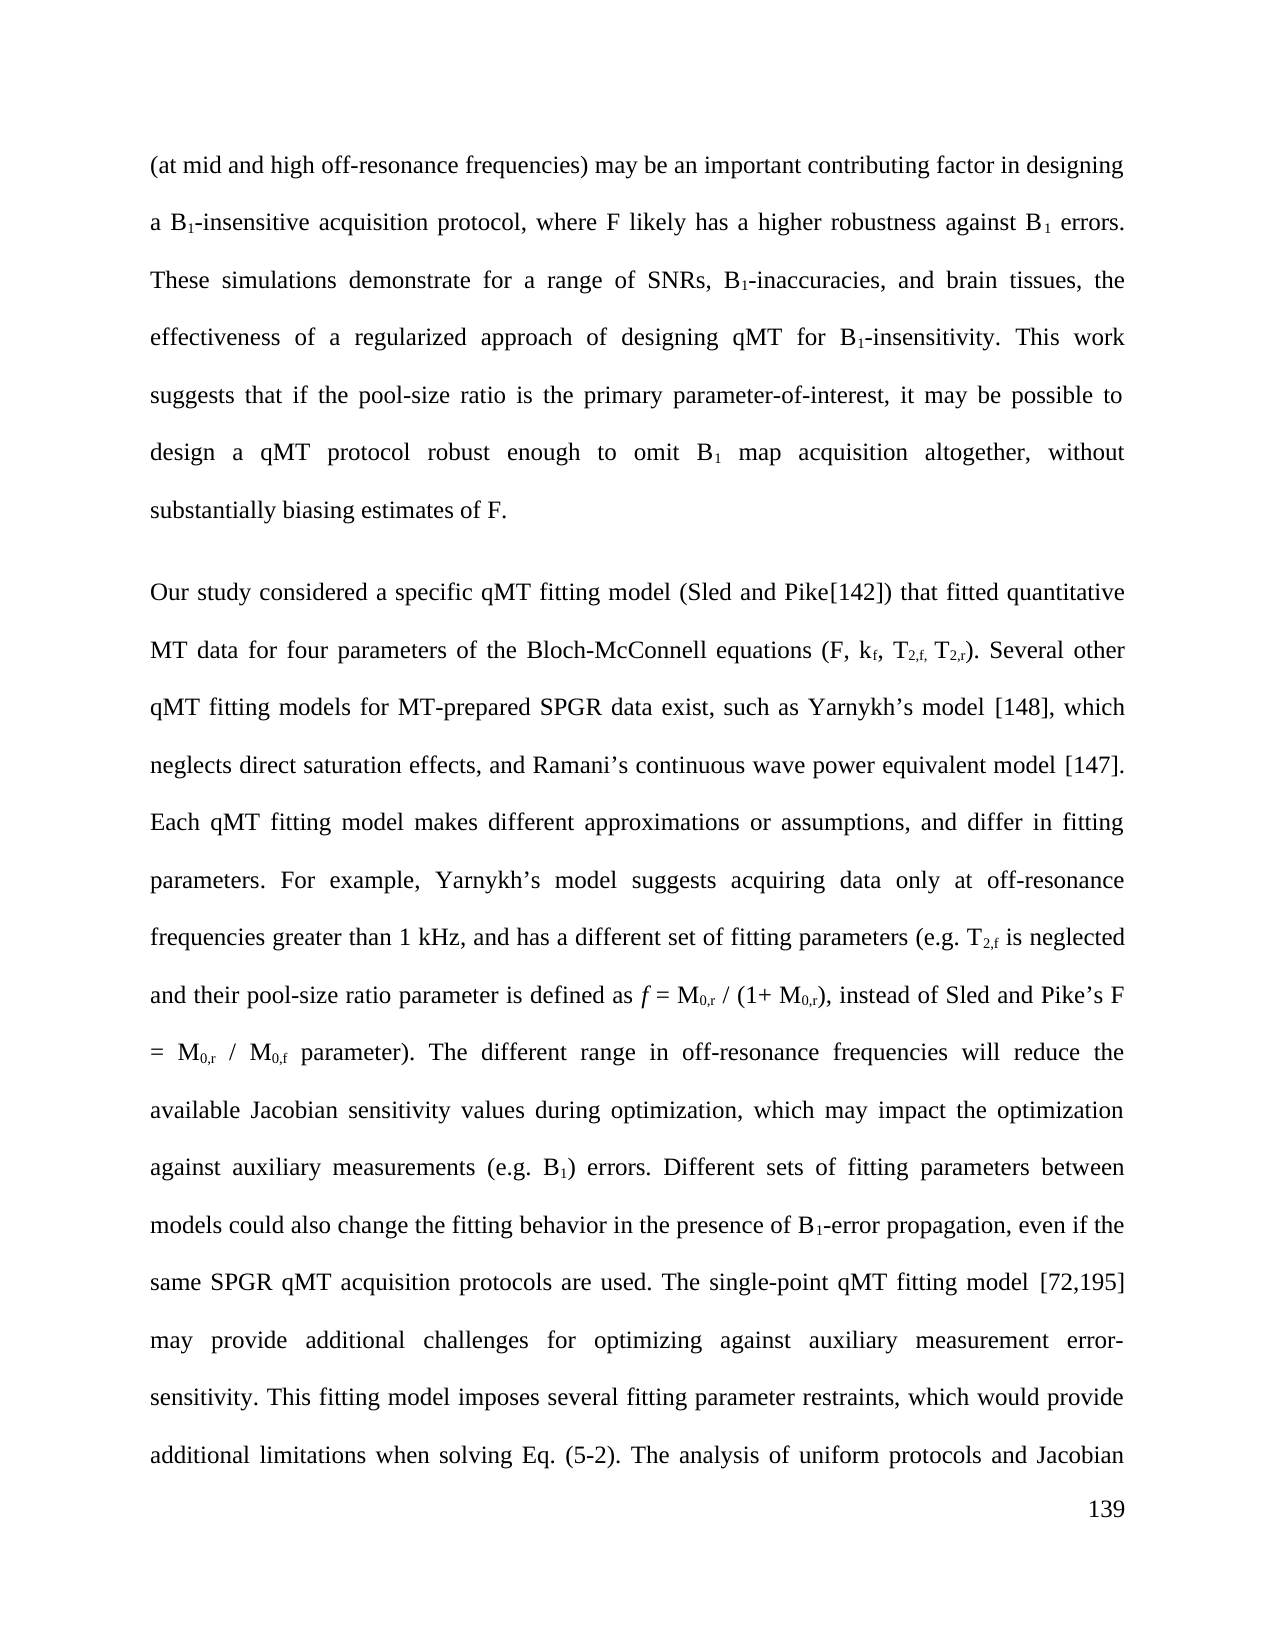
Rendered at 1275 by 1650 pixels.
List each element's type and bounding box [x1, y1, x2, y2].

text [150, 150, 1125, 524]
text [150, 577, 1125, 1469]
